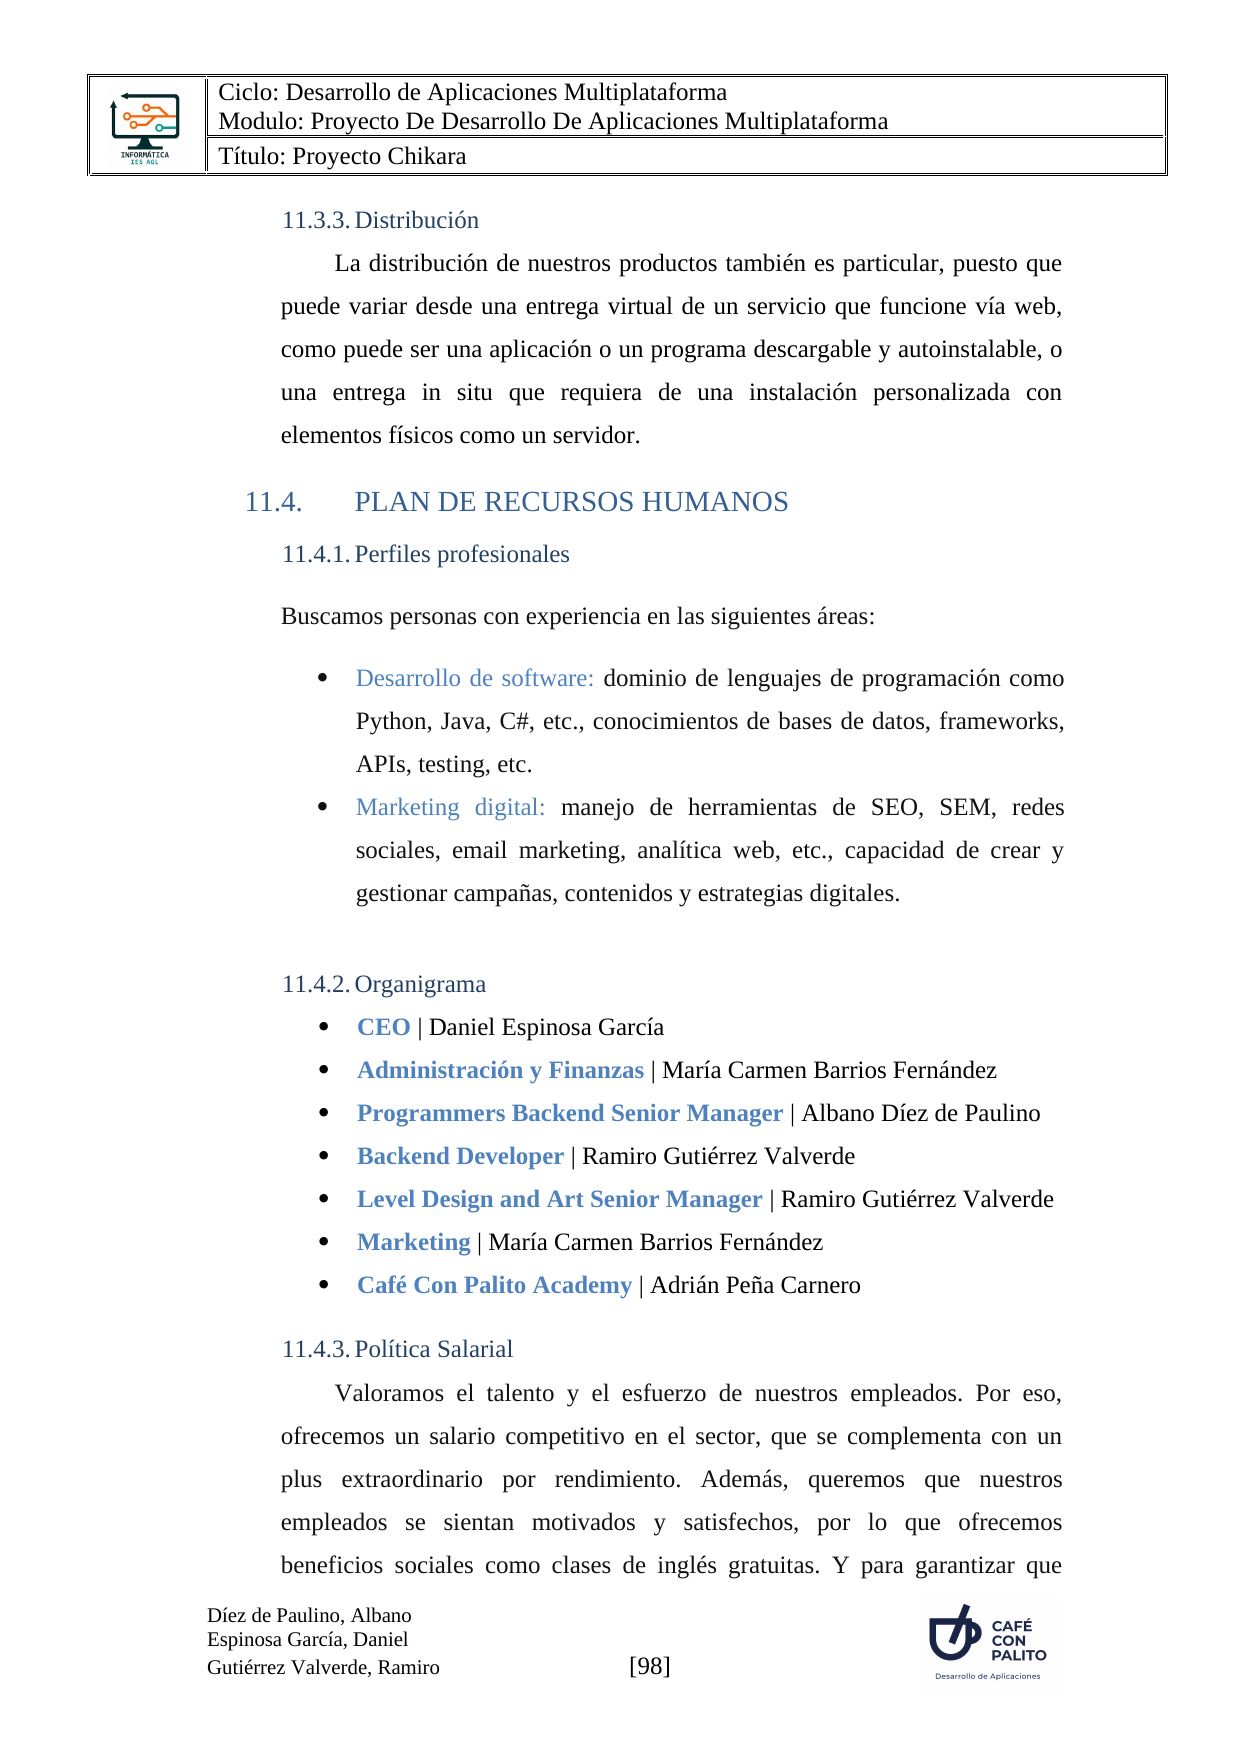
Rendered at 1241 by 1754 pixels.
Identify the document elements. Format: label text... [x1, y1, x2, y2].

subtitle Perfiles profesionales [282, 539, 1063, 568]
list CEO | Daniel Espinosa García [319, 1012, 1063, 1041]
subtitle PLAN DE RECURSOS HUMANOS [244, 484, 1063, 518]
picture [106, 87, 186, 168]
subtitle Organigrama [282, 969, 1063, 997]
subtitle Distribución [282, 205, 1063, 234]
text Buscamos personas con experiencia en las siguientes áreas: [281, 601, 1063, 629]
subtitle Política Salarial [282, 1334, 1063, 1363]
text La distribución de nuestros productos también es particular, puesto que puede variar desde una entrega virtual de un servicio que funcione vía web, como puede ser una aplicación o un programa descargable y autoinstalable, o una entrega in situ que requiera de una instalación personalizada con elementos físicos como un servidor. [281, 248, 1063, 449]
list Programmers Backend Senior Manager | Albano Díez de Paulino [319, 1098, 1063, 1127]
picture [921, 1595, 1058, 1695]
list Desarrollo de software: dominio de lenguajes de programación como Python, Java, C#, etc., conocimientos de bases de datos, frameworks, APIs, testing, etc. [318, 663, 1065, 778]
list Administración y Finanzas | María Carmen Barrios Fernández [319, 1055, 1063, 1084]
list Café Con Palito Academy | Adrián Peña Carnero [319, 1271, 1063, 1299]
list Backend Developer | Ramiro Gutiérrez Valverde [319, 1141, 1063, 1170]
list Marketing | María Carmen Barrios Fernández [319, 1227, 1063, 1256]
list Level Design and Art Senior Manager | Ramiro Gutiérrez Valverde [319, 1184, 1063, 1213]
list Marketing digital: manejo de herramientas de SEO, SEM, redes sociales, email marketing, analítica web, etc., capacidad de crear y gestionar campañas, contenidos y estrategias digitales. [318, 792, 1065, 907]
